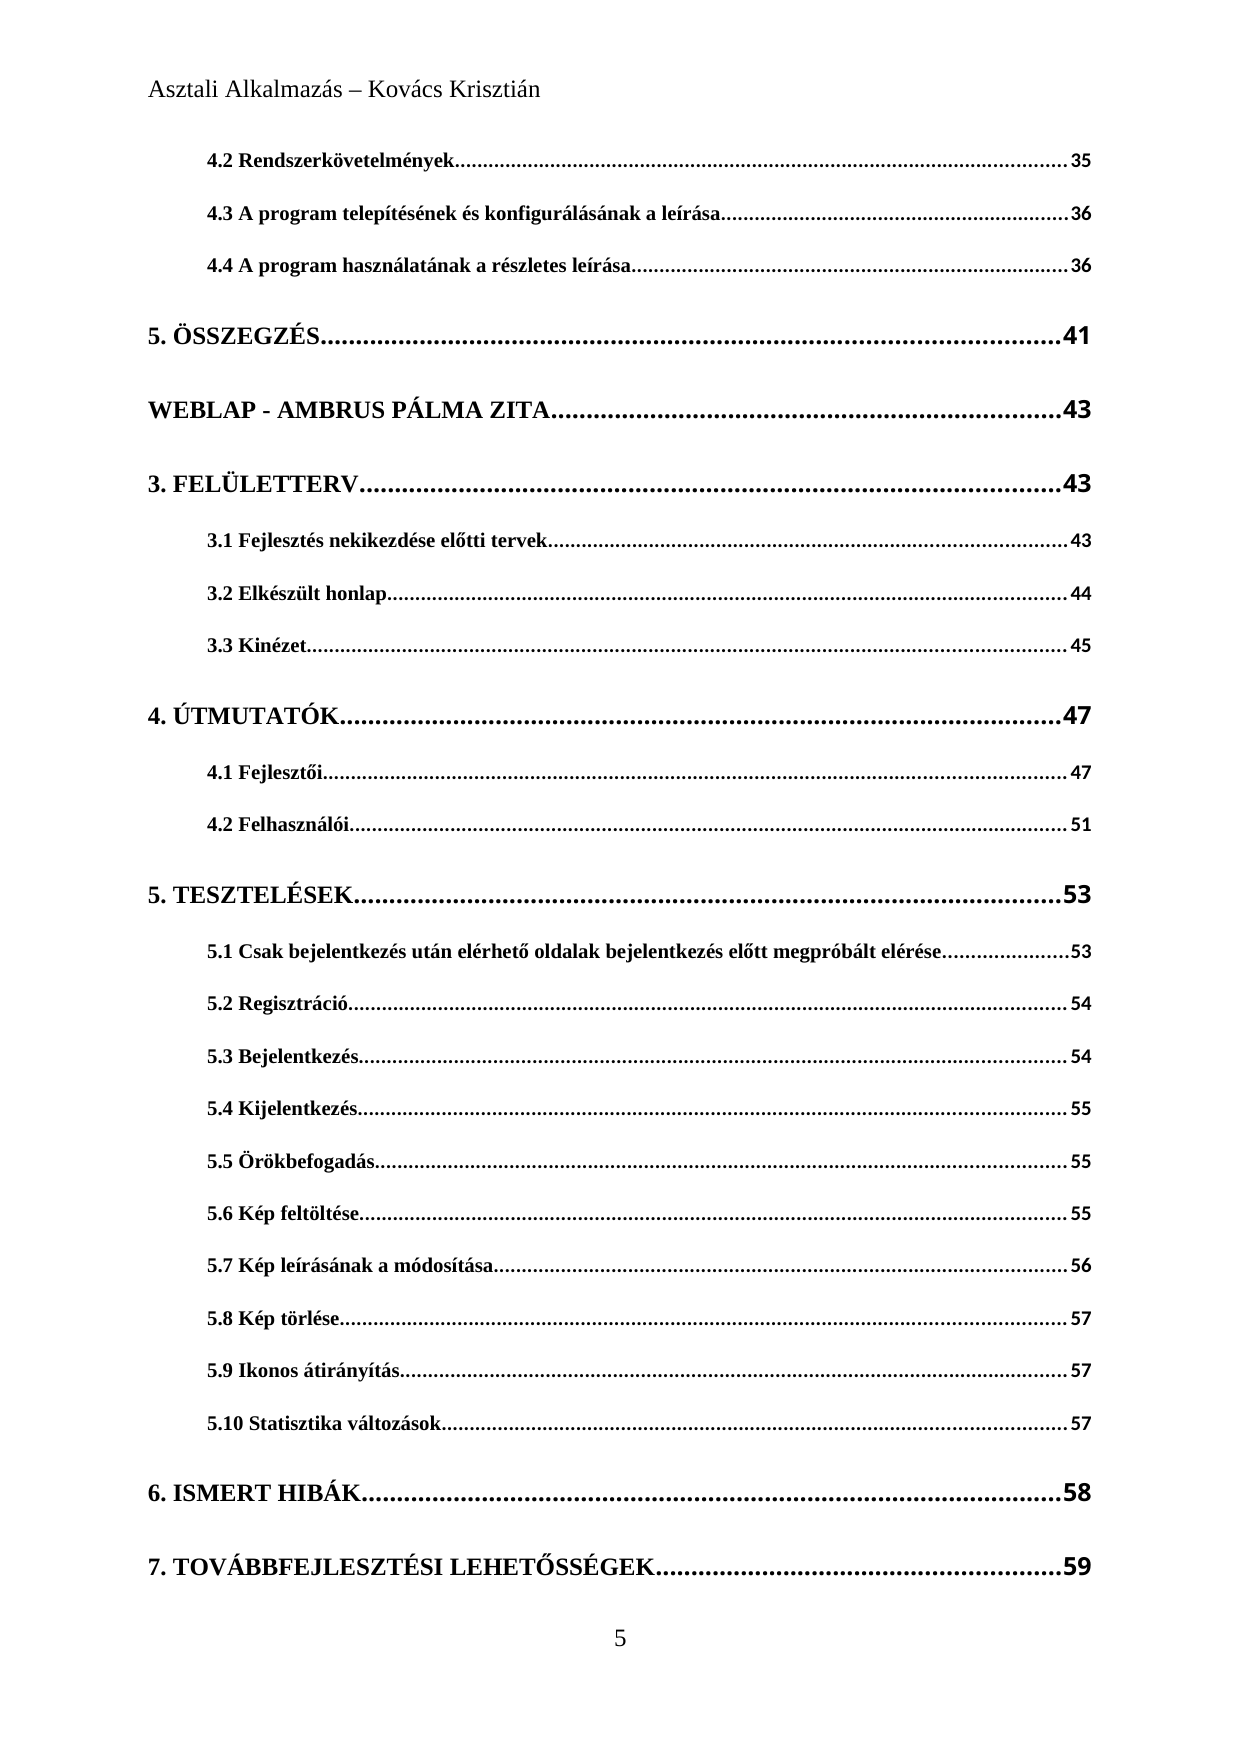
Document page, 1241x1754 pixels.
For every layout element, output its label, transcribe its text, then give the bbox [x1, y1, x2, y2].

text 3. Felületterv 43 [148, 466, 1092, 500]
text 4. Útmutatók 47 [148, 697, 1092, 731]
text 5.9 Ikonos átirányítás 57 [148, 1357, 1092, 1383]
text 3.3 Kinézet 45 [148, 632, 1092, 658]
text 5.8 Kép törlése 57 [148, 1305, 1092, 1330]
text Weblap - Ambrus Pálma Zita 43 [148, 392, 1092, 426]
text 7. Továbbfejlesztési lehetősségek 59 [148, 1549, 1092, 1583]
text 5.1 Csak bejelentkezés után elérhető oldalak bejelentkezés előtt megpróbált elérése 53 [148, 938, 1092, 964]
text 5.5 Örökbefogadás 55 [148, 1148, 1092, 1173]
text 4.2 Rendszerkövetelmények 35 [148, 148, 1092, 173]
text 4.2 Felhasználói 51 [148, 812, 1092, 837]
text 5.2 Regisztráció 54 [148, 991, 1092, 1016]
text 5.6 Kép feltöltése 55 [148, 1200, 1092, 1226]
text 5. Tesztelések 53 [148, 876, 1092, 911]
text 5.10 Statisztika változások 57 [148, 1410, 1092, 1435]
text 3.2 Elkészült honlap 44 [148, 580, 1092, 606]
text 5.7 Kép leírásának a módosítása 56 [148, 1253, 1092, 1278]
text 4.1 Fejlesztői 47 [148, 759, 1092, 784]
text 4.4 A program használatának a részletes leírása 36 [148, 252, 1092, 278]
text 5.3 Bejelentkezés 54 [148, 1043, 1092, 1068]
text 3.1 Fejlesztés nekikezdése előtti tervek 43 [148, 528, 1092, 553]
text 6. Ismert hibák 58 [148, 1475, 1092, 1509]
text 5.4 Kijelentkezés 55 [148, 1095, 1092, 1121]
text 4.3 A program telepítésének és konfigurálásának a leírása 36 [148, 200, 1092, 226]
text 5. Összegzés 41 [148, 317, 1092, 351]
